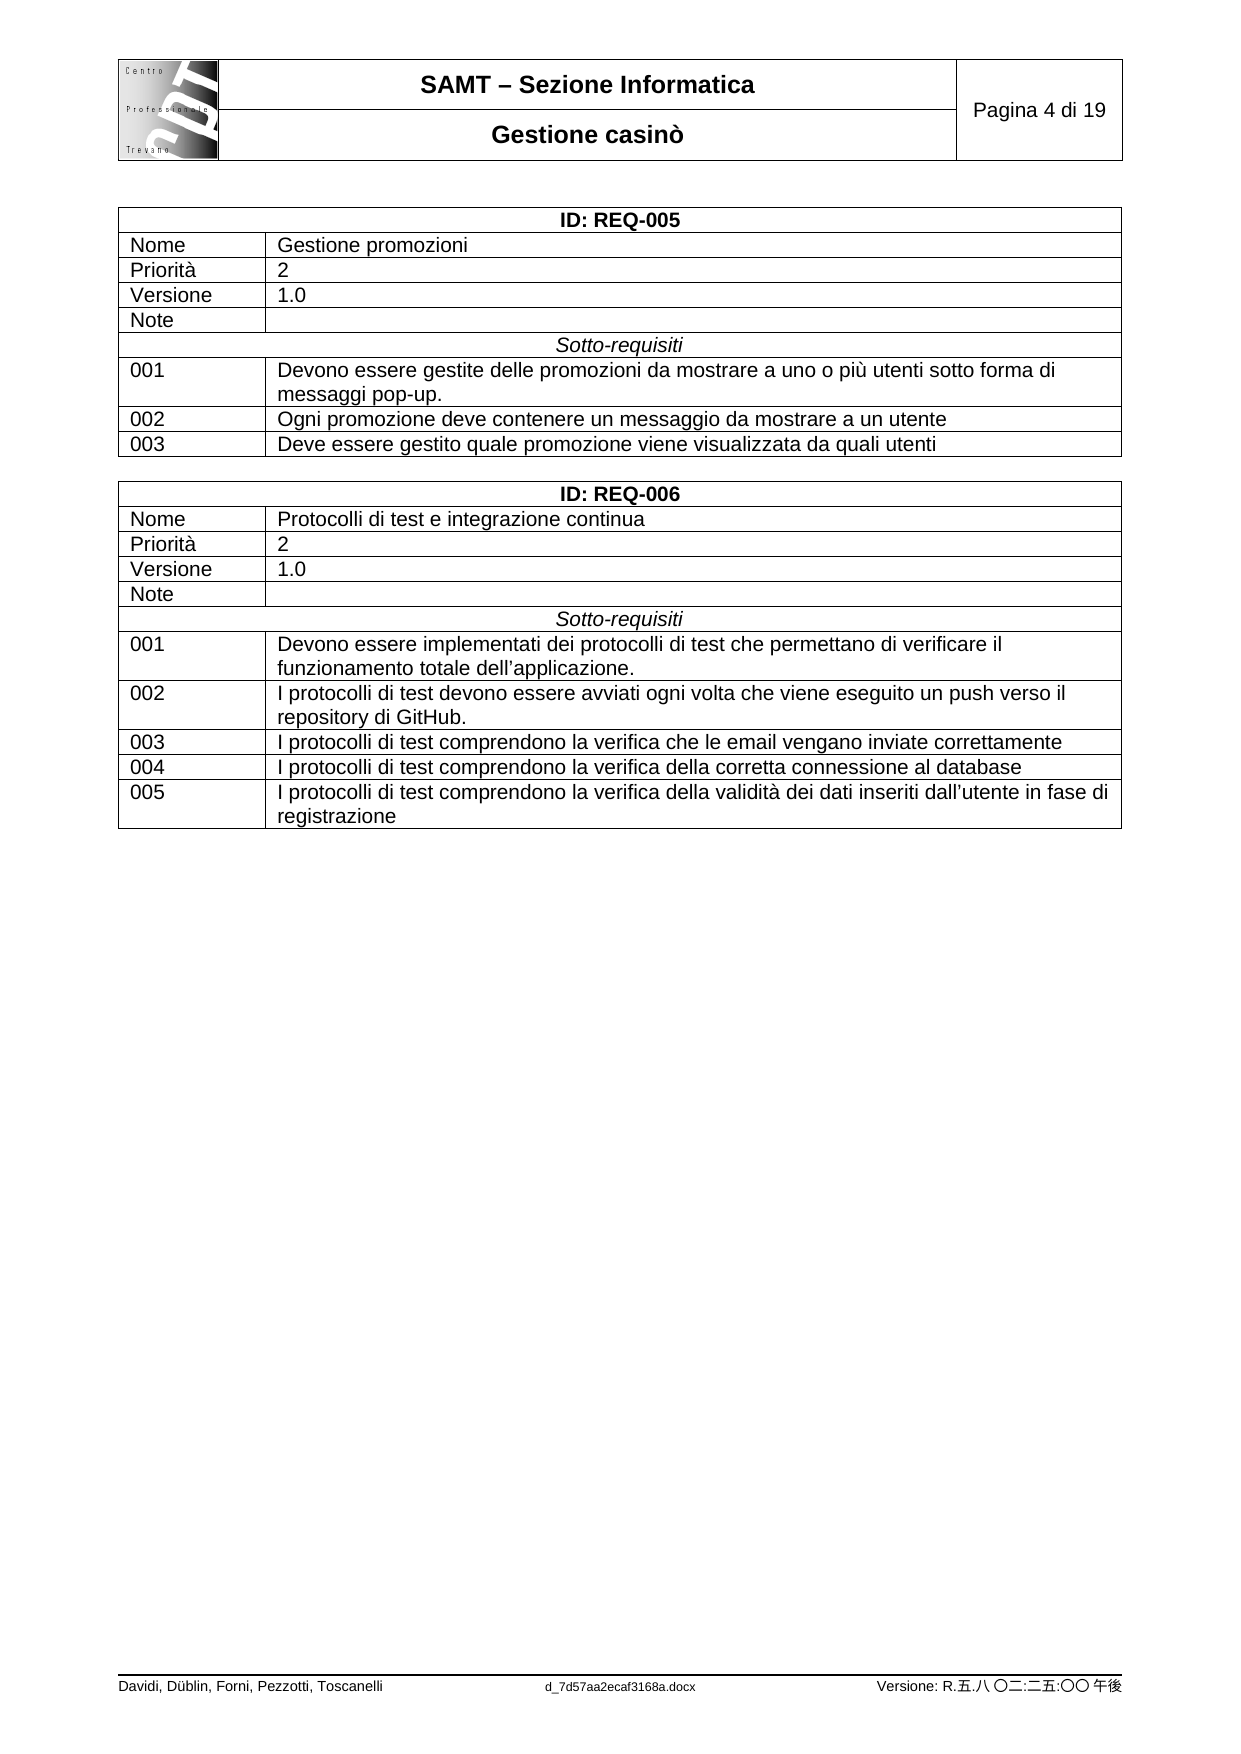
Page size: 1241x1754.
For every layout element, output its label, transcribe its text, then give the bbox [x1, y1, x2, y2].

table_cell Nome [119, 233, 265, 257]
table_cell [266, 308, 1121, 332]
table_cell 2 [266, 258, 1121, 282]
table_cell Versione [119, 557, 265, 581]
table_cell I protocolli di test comprendono la verifica della corretta connessione al database [266, 755, 1121, 779]
table_cell Nome [119, 507, 265, 531]
table_cell 002 [119, 681, 265, 729]
table_cell Devono essere gestite delle promozioni da mostrare a uno o più utenti sotto forma di messaggi pop-up. [266, 358, 1121, 406]
table_cell 1.0 [266, 283, 1121, 307]
table_cell [266, 582, 1121, 606]
table_cell Priorità [119, 258, 265, 282]
table_cell 001 [119, 358, 265, 406]
table_cell I protocolli di test comprendono la verifica della validità dei dati inseriti dall’utente in fase di registrazione [266, 780, 1121, 828]
table_cell 004 [119, 755, 265, 779]
table_cell 2 [266, 532, 1121, 556]
table_header ID: REQ-005 [119, 208, 1121, 232]
table_cell Deve essere gestito quale promozione viene visualizzata da quali utenti [266, 432, 1121, 456]
table_cell Gestione promozioni [266, 233, 1121, 257]
table_cell Note [119, 308, 265, 332]
table_cell Protocolli di test e integrazione continua [266, 507, 1121, 531]
table_header ID: REQ-006 [119, 482, 1121, 506]
table_cell Devono essere implementati dei protocolli di test che permettano di verificare il funzionamento totale dell’applicazione. [266, 632, 1121, 680]
table_cell Ogni promozione deve contenere un messaggio da mostrare a un utente [266, 407, 1121, 431]
picture [118, 60, 218, 159]
table_cell Note [119, 582, 265, 606]
table_cell 002 [119, 407, 265, 431]
table_cell I protocolli di test comprendono la verifica che le email vengano inviate correttamente [266, 730, 1121, 754]
table_cell Priorità [119, 532, 265, 556]
table_cell 003 [119, 730, 265, 754]
table_cell 003 [119, 432, 265, 456]
table_cell Sotto-requisiti [119, 607, 1121, 631]
table_cell 1.0 [266, 557, 1121, 581]
table_cell 005 [119, 780, 265, 828]
table_cell Sotto-requisiti [119, 333, 1121, 357]
table_cell I protocolli di test devono essere avviati ogni volta che viene eseguito un push verso il repository di GitHub. [266, 681, 1121, 729]
table_cell 001 [119, 632, 265, 680]
table_cell Versione [119, 283, 265, 307]
